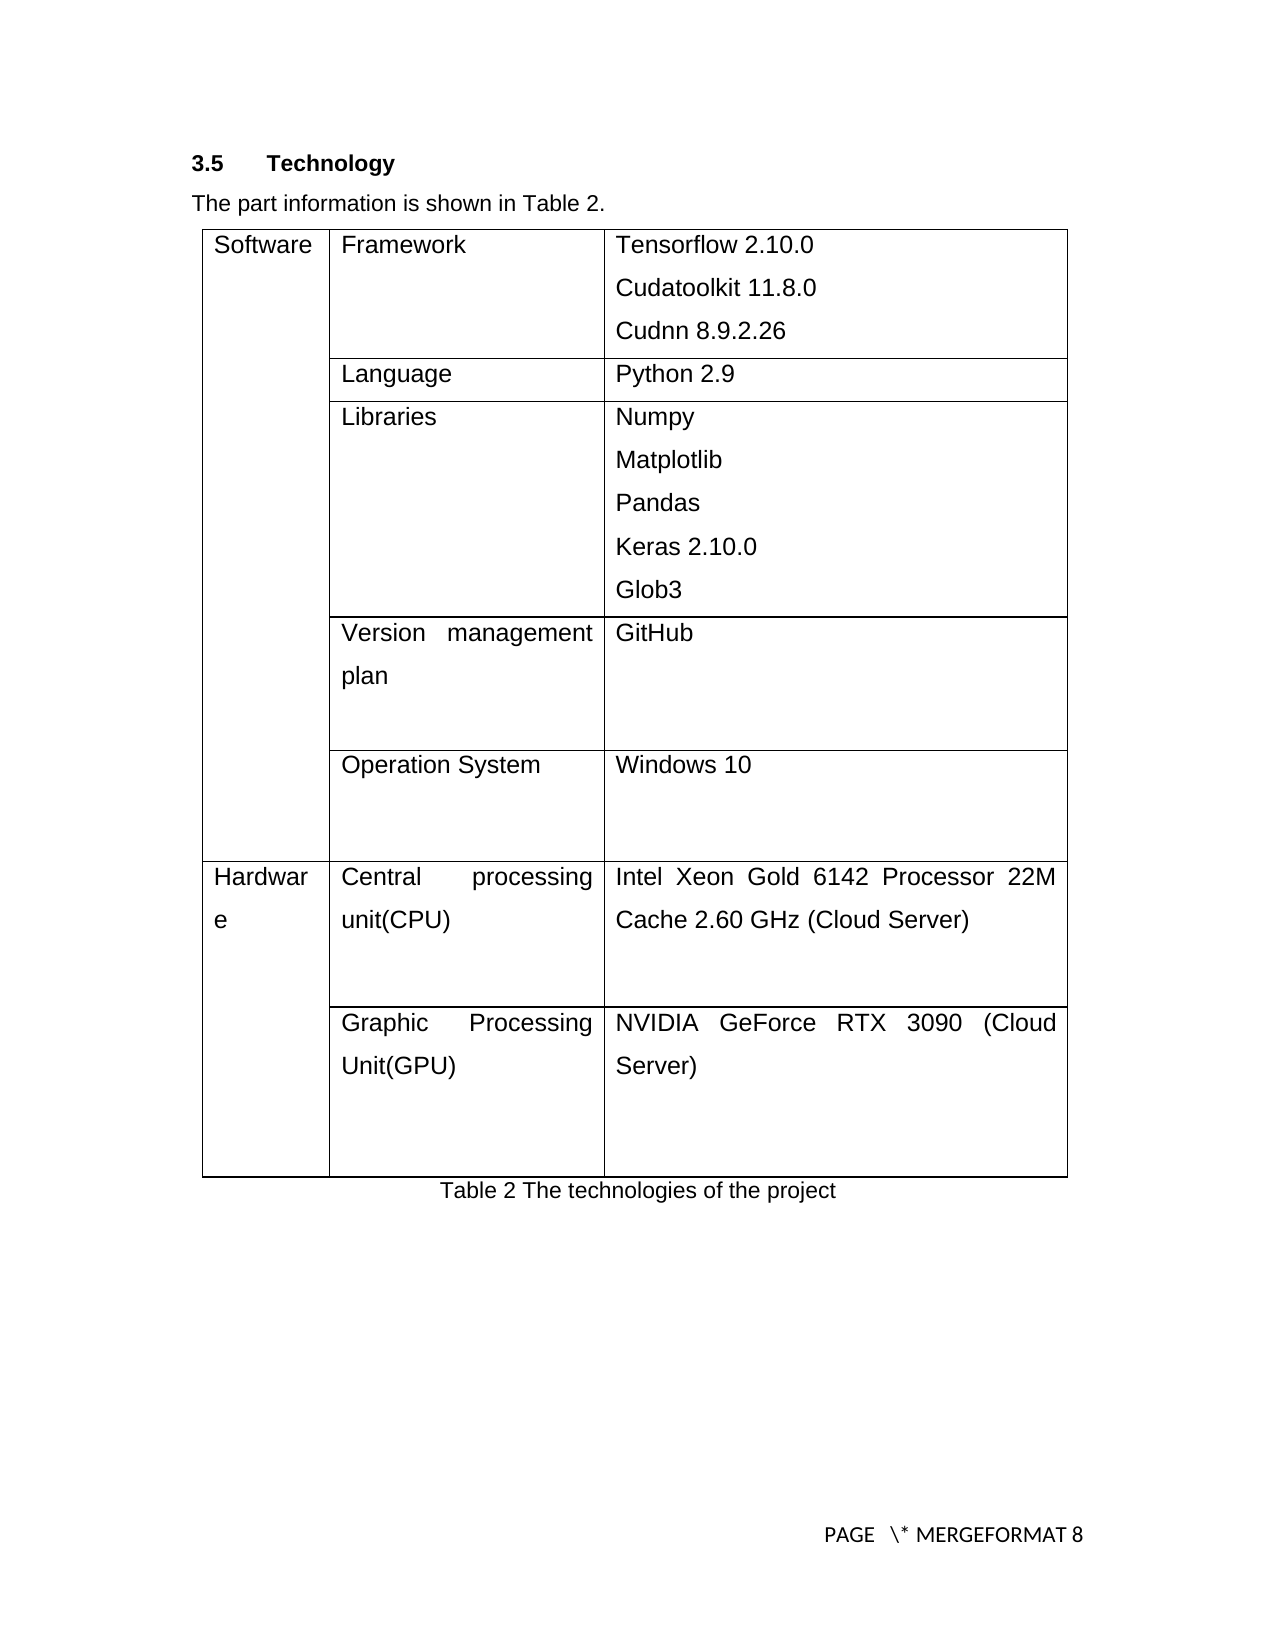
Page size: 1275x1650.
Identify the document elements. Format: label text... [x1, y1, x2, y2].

table_cell Hardware [203, 862, 329, 1176]
table_cell Python 2.9 [605, 359, 1067, 401]
table_cell Intel Xeon Gold 6142 Processor 22M Cache 2.60 GHz (Cloud Server) [605, 862, 1067, 1006]
table_cell Central processing unit(CPU) [330, 862, 604, 1006]
subtitle Technology [191, 150, 1084, 176]
table_header Framework [330, 230, 604, 358]
text Table 2 The technologies of the project [191, 1177, 1084, 1204]
table_cell Language [330, 359, 604, 401]
table_header Tensorflow 2.10.0 Cudatoolkit 11.8.0 Cudnn 8.9.2.26 [605, 230, 1067, 358]
table_header Software [203, 230, 329, 861]
table_cell Numpy Matplotlib Pandas Keras 2.10.0 Glob3 [605, 402, 1067, 616]
table_cell Windows 10 [605, 751, 1067, 861]
table_cell Libraries [330, 402, 604, 616]
table_cell NVIDIA GeForce RTX 3090 (Cloud Server) [605, 1008, 1067, 1176]
table_cell GitHub [605, 618, 1067, 749]
table_cell Operation System [330, 751, 604, 861]
table_cell Version management plan [330, 618, 604, 749]
text The part information is shown in Table 2. [191, 189, 1084, 216]
table_cell Graphic Processing Unit(GPU) [330, 1008, 604, 1176]
